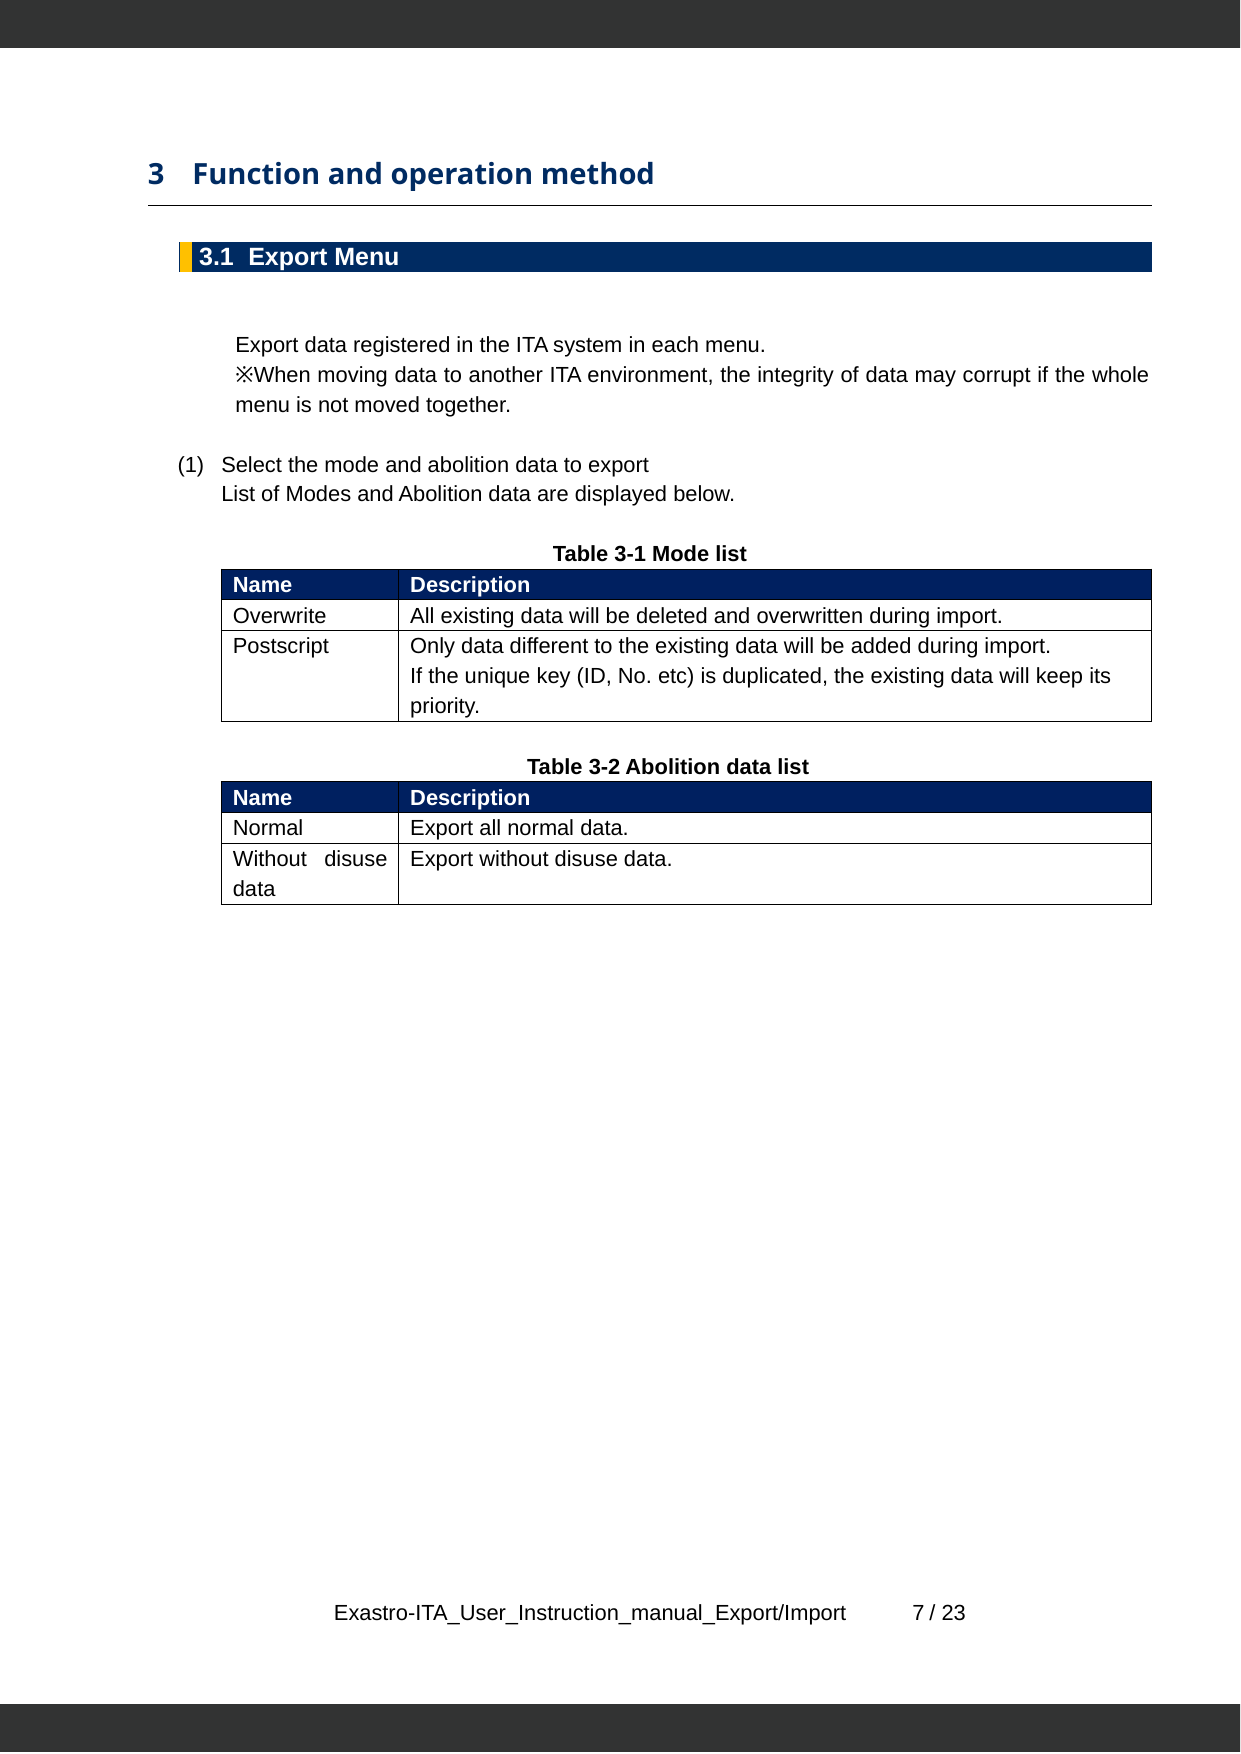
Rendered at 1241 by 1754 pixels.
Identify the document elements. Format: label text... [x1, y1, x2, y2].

table_cell Only data different to the existing data will be added during import. If the unique key (ID, No. etc) is duplicated, the existing data will keep its priority. [399, 631, 1151, 721]
table_header Name [222, 570, 398, 599]
table_header Description [399, 782, 1151, 812]
list Select the mode and abolition data to export [177, 449, 1152, 479]
picture [0, 1704, 1241, 1752]
table_cell All existing data will be deleted and overwritten during import. [399, 600, 1151, 630]
subtitle Export Menu [192, 242, 1152, 272]
table_cell Export all normal data. [399, 813, 1151, 843]
table_header Description [399, 570, 1151, 599]
table_cell Overwrite [222, 600, 398, 630]
text Table 3-2 Abolition data list [148, 751, 1152, 781]
list List of Modes and Abolition data are displayed below. [221, 479, 1152, 509]
table_cell Export without disuse data. [399, 844, 1151, 903]
text Table 3-1 Mode list [148, 539, 1152, 568]
list ※When moving data to another ITA environment, the integrity of data may corrupt if the whole menu is not moved together. [235, 360, 1152, 419]
table_cell Without disuse data [222, 844, 398, 903]
subtitle Function and operation method [148, 143, 1152, 205]
list Export data registered in the ITA system in each menu. [235, 330, 1152, 360]
picture [0, 0, 1241, 48]
table_cell Postscript [222, 631, 398, 721]
table_cell Normal [222, 813, 398, 843]
table_header Name [222, 782, 398, 812]
